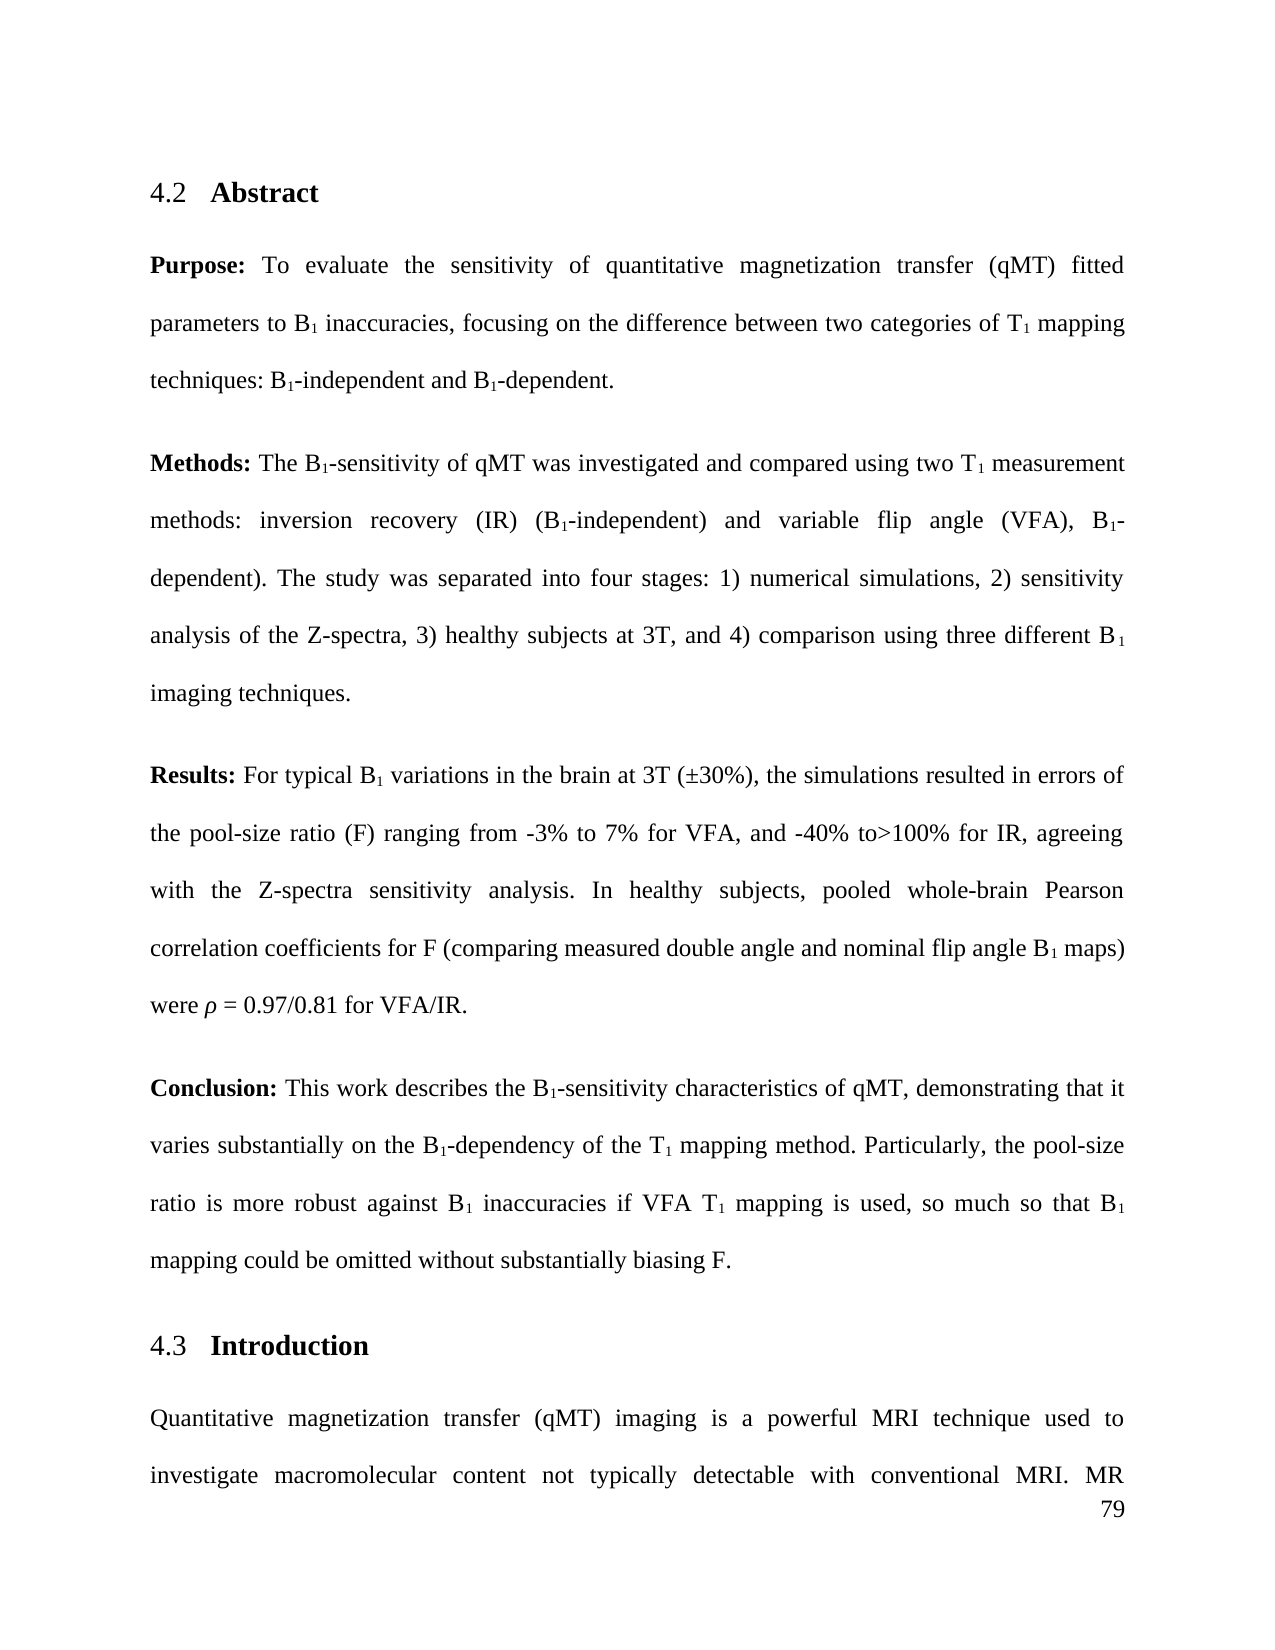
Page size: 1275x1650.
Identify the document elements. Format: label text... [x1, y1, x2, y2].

subtitle Introduction [150, 1328, 1125, 1361]
text Methods: The B1-sensitivity of qMT was investigated and compared using two T1 measurement methods: inversion recovery (IR) (B1-independent) and variable flip angle (VFA), B1-dependent). The study was separated into four stages: 1) numerical simulations, 2) sensitivity analysis of the Z-spectra, 3) healthy subjects at 3T, and 4) comparison using three different B1 imaging techniques. [150, 448, 1125, 707]
text Results: For typical B1 variations in the brain at 3T (±30%), the simulations resulted in errors of the pool-size ratio (F) ranging from -3% to 7% for VFA, and -40% to>100% for IR, agreeing with the Z-spectra sensitivity analysis. In healthy subjects, pooled whole-brain Pearson correlation coefficients for F (comparing measured double angle and nominal flip angle B1 maps) were ρ = 0.97/0.81 for VFA/IR. [150, 760, 1125, 1019]
subtitle Abstract [150, 175, 1125, 208]
text Purpose: To evaluate the sensitivity of quantitative magnetization transfer (qMT) fitted parameters to B1 inaccuracies, focusing on the difference between two categories of T1 mapping techniques: B1-independent and B1-dependent. [150, 250, 1125, 394]
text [150, 1403, 1125, 1489]
text Conclusion: This work describes the B1-sensitivity characteristics of qMT, demonstrating that it varies substantially on the B1-dependency of the T1 mapping method. Particularly, the pool-size ratio is more robust against B1 inaccuracies if VFA T1 mapping is used, so much so that B1 mapping could be omitted without substantially biasing F. [150, 1073, 1125, 1274]
